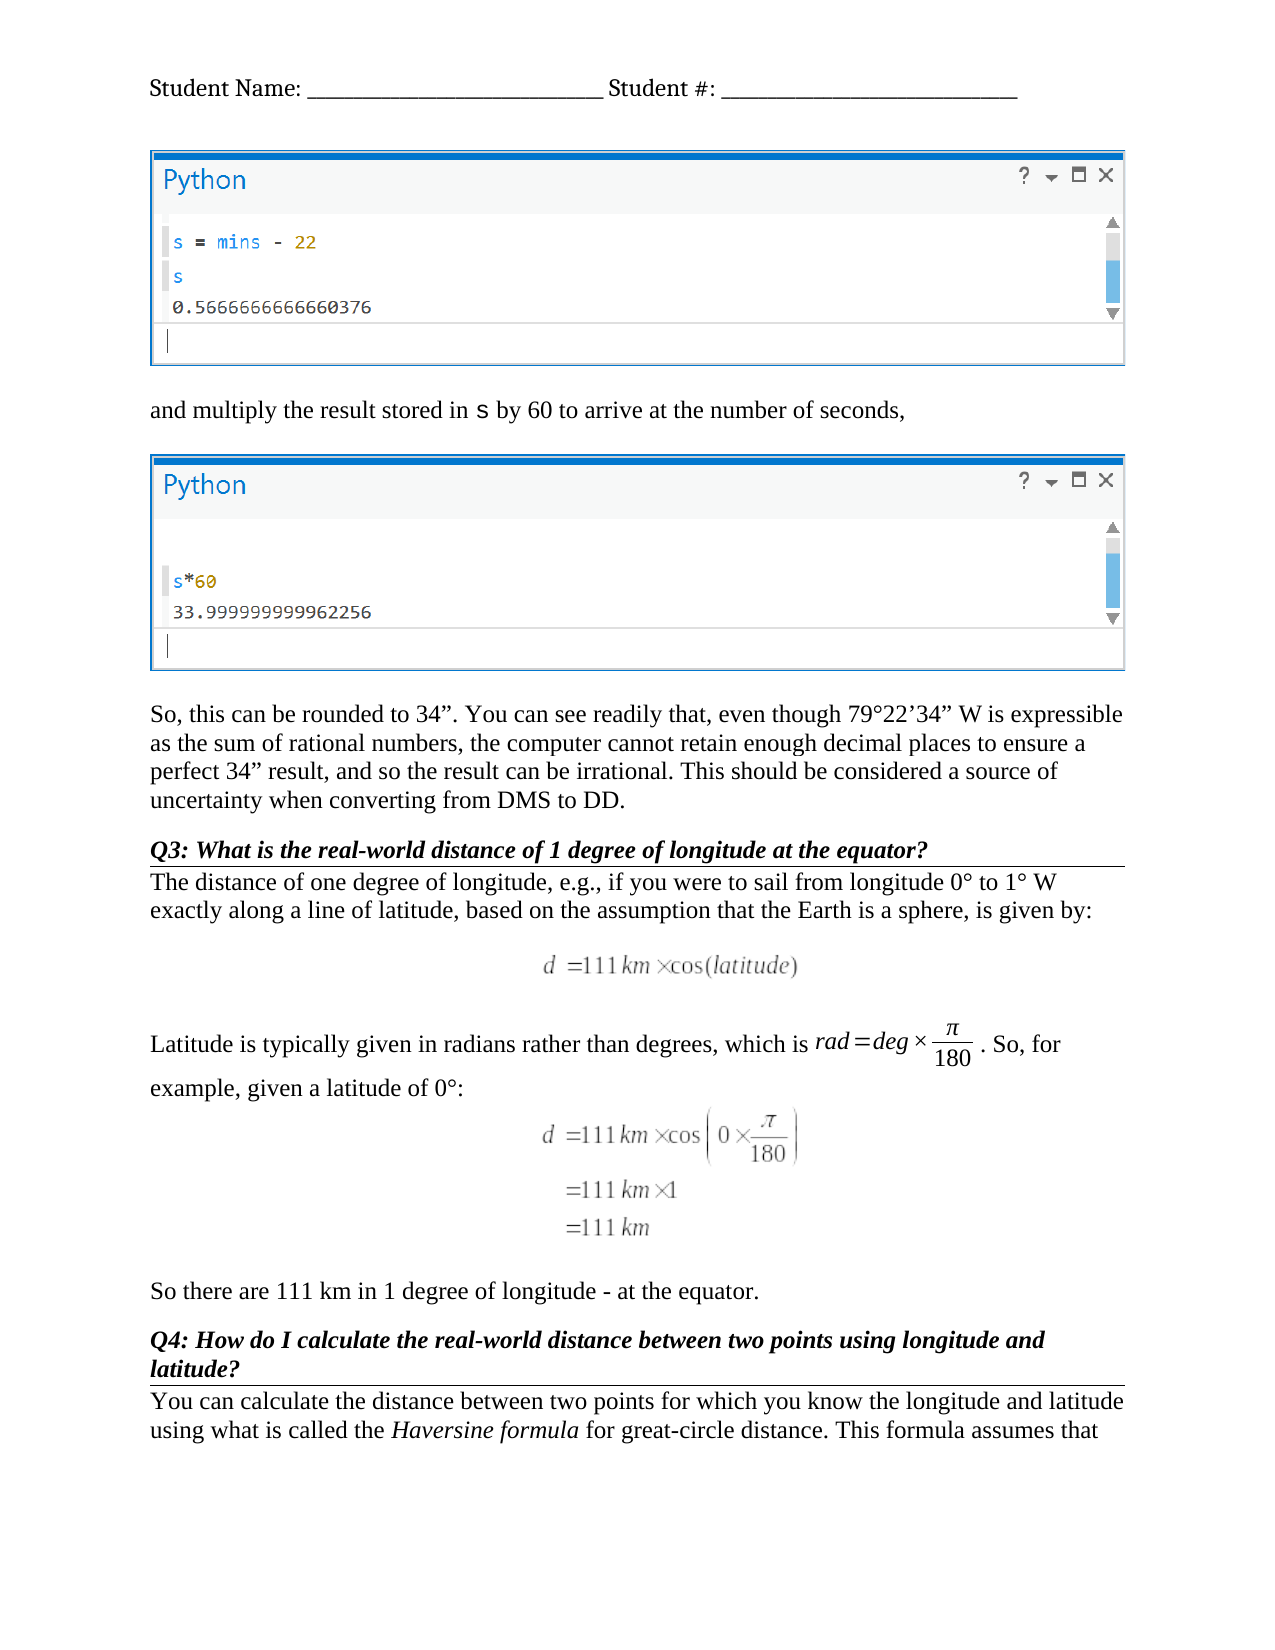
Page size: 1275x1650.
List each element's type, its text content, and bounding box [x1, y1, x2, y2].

text Latitude is typically given in radians rather than degrees, which is . So, for example, given a latitude of 0°: [150, 1014, 1125, 1101]
picture [150, 150, 1125, 366]
text Q4: How do I calculate the real-world distance between two points using longitude and latitude? [150, 1325, 1125, 1385]
text Q3: What is the real-world distance of 1 degree of longitude at the equator? [150, 835, 1125, 866]
text So there are 111 km in 1 degree of longitude - at the equator. [150, 1276, 1125, 1304]
text So, this can be rounded to 34”. You can see readily that, even though 79°22’34” W is expressible as the sum of rational numbers, the computer cannot retain enough decimal places to ensure a perfect 34” result, and so the result can be irrational. This should be considered a source of uncertainty when converting from DMS to DD. [626, 699, 1125, 814]
text and multiply the result stored in s by 60 to arrive at the number of seconds, [150, 395, 1125, 426]
text The distance of one degree of longitude, e.g., if you were to sail from longitude 0° to 1° W exactly along a line of latitude, based on the assumption that the Earth is a sphere, is given by: [150, 867, 1125, 924]
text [150, 1386, 1125, 1443]
picture [150, 454, 1125, 671]
